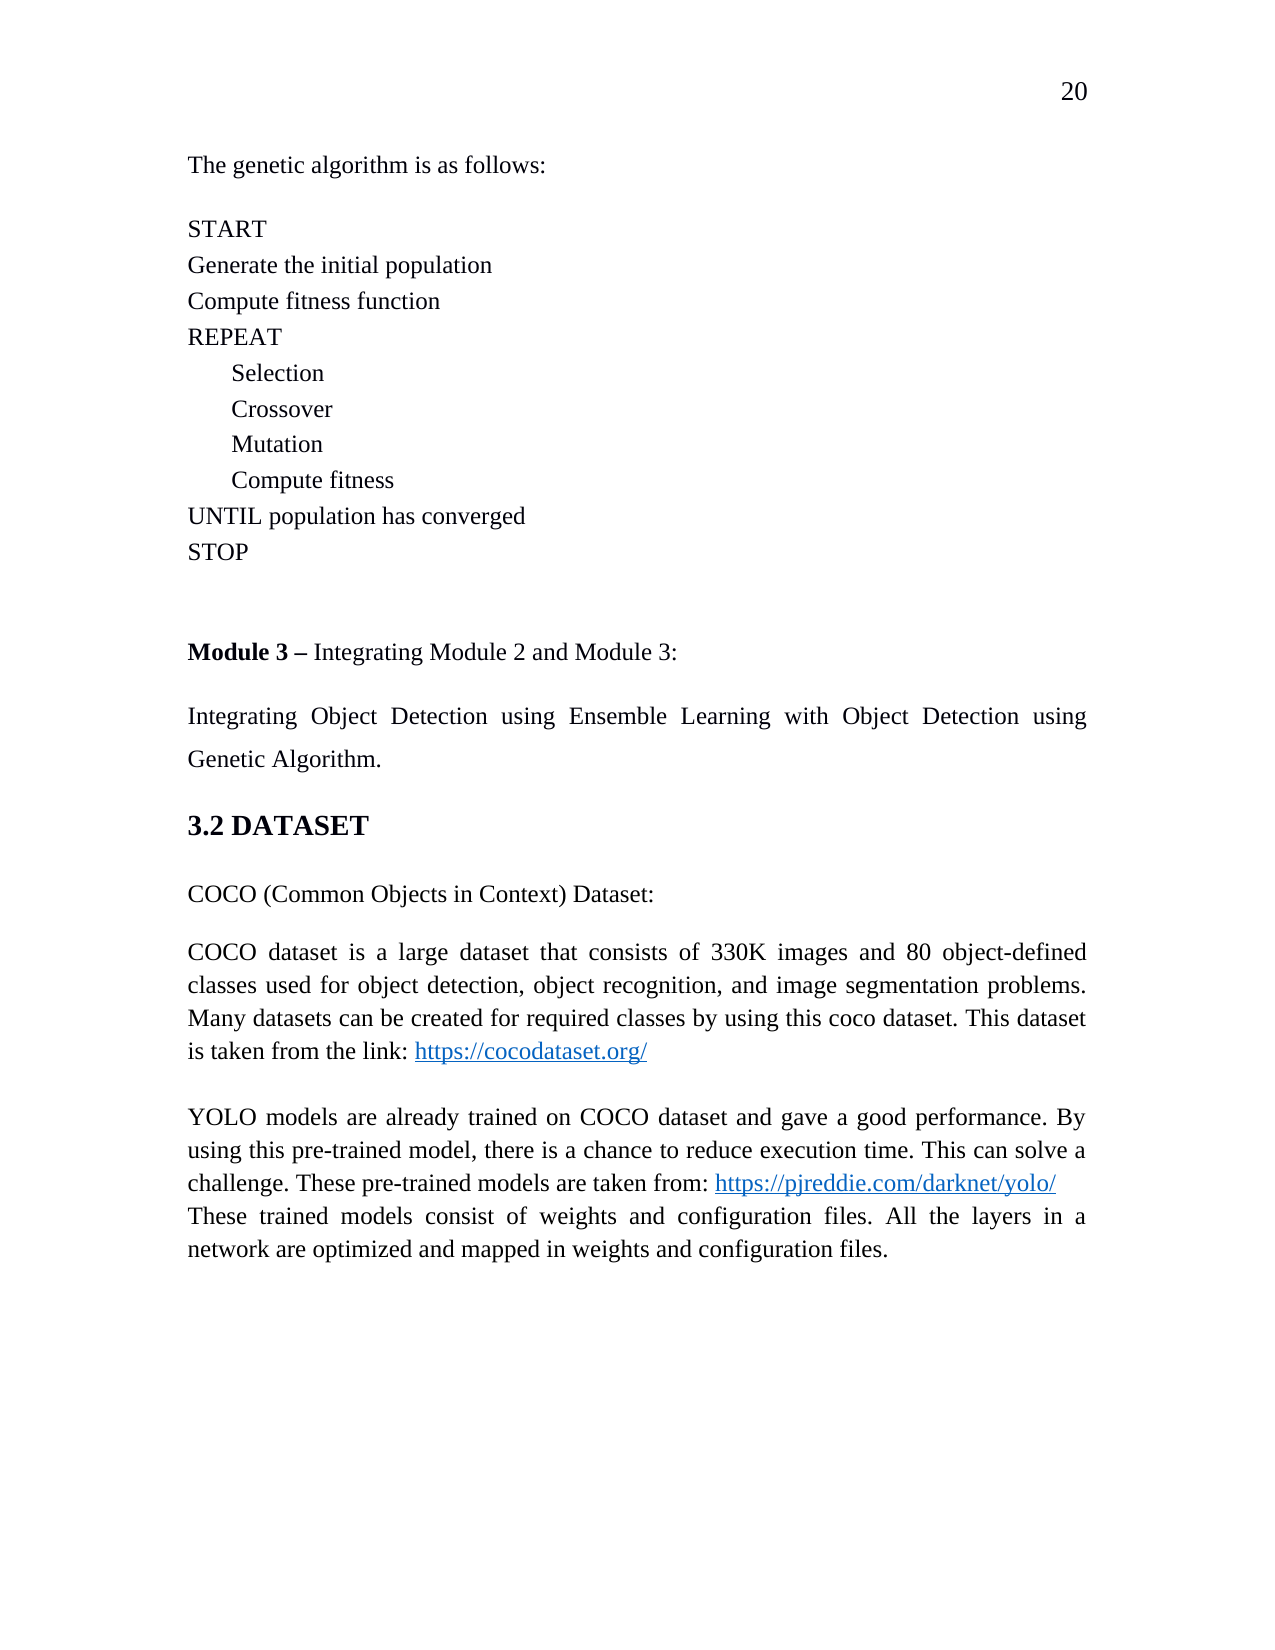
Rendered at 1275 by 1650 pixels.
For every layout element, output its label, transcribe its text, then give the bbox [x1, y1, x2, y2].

text 3.2 DATASET [187, 808, 1087, 842]
text YOLO models are already trained on COCO dataset and gave a good performance. By using this pre-trained model, there is a chance to reduce execution time. This can solve a challenge. These pre-trained models are taken from: https://pjreddie.com/darknet/yolo/ [187, 1102, 1087, 1197]
text COCO dataset is a large dataset that consists of 330K images and 80 object-defined classes used for object detection, object recognition, and image segmentation problems. Many datasets can be created for required classes by using this coco dataset. This dataset is taken from the link: https://cocodataset.org/ [187, 937, 1087, 1065]
text Module 3 – Integrating Module 2 and Module 3: [187, 637, 1087, 666]
text These trained models consist of weights and configuration files. All the layers in a network are optimized and mapped in weights and configuration files. [187, 1201, 1087, 1263]
text The genetic algorithm is as follows: [187, 150, 1087, 179]
text UNTIL population has converged [187, 501, 1087, 530]
text REPEAT [187, 322, 1087, 351]
text COCO (Common Objects in Context) Dataset: [187, 879, 1087, 908]
text Compute fitness [187, 466, 1087, 494]
text STOP [187, 537, 1087, 566]
text Compute fitness function [187, 286, 1087, 314]
text Crossover [187, 394, 1087, 422]
text Mutation [187, 429, 1087, 458]
text START [187, 214, 1087, 243]
text Generate the initial population [187, 250, 1087, 279]
text Selection [187, 358, 1087, 386]
text Integrating Object Detection using Ensemble Learning with Object Detection using Genetic Algorithm. [187, 701, 1087, 773]
